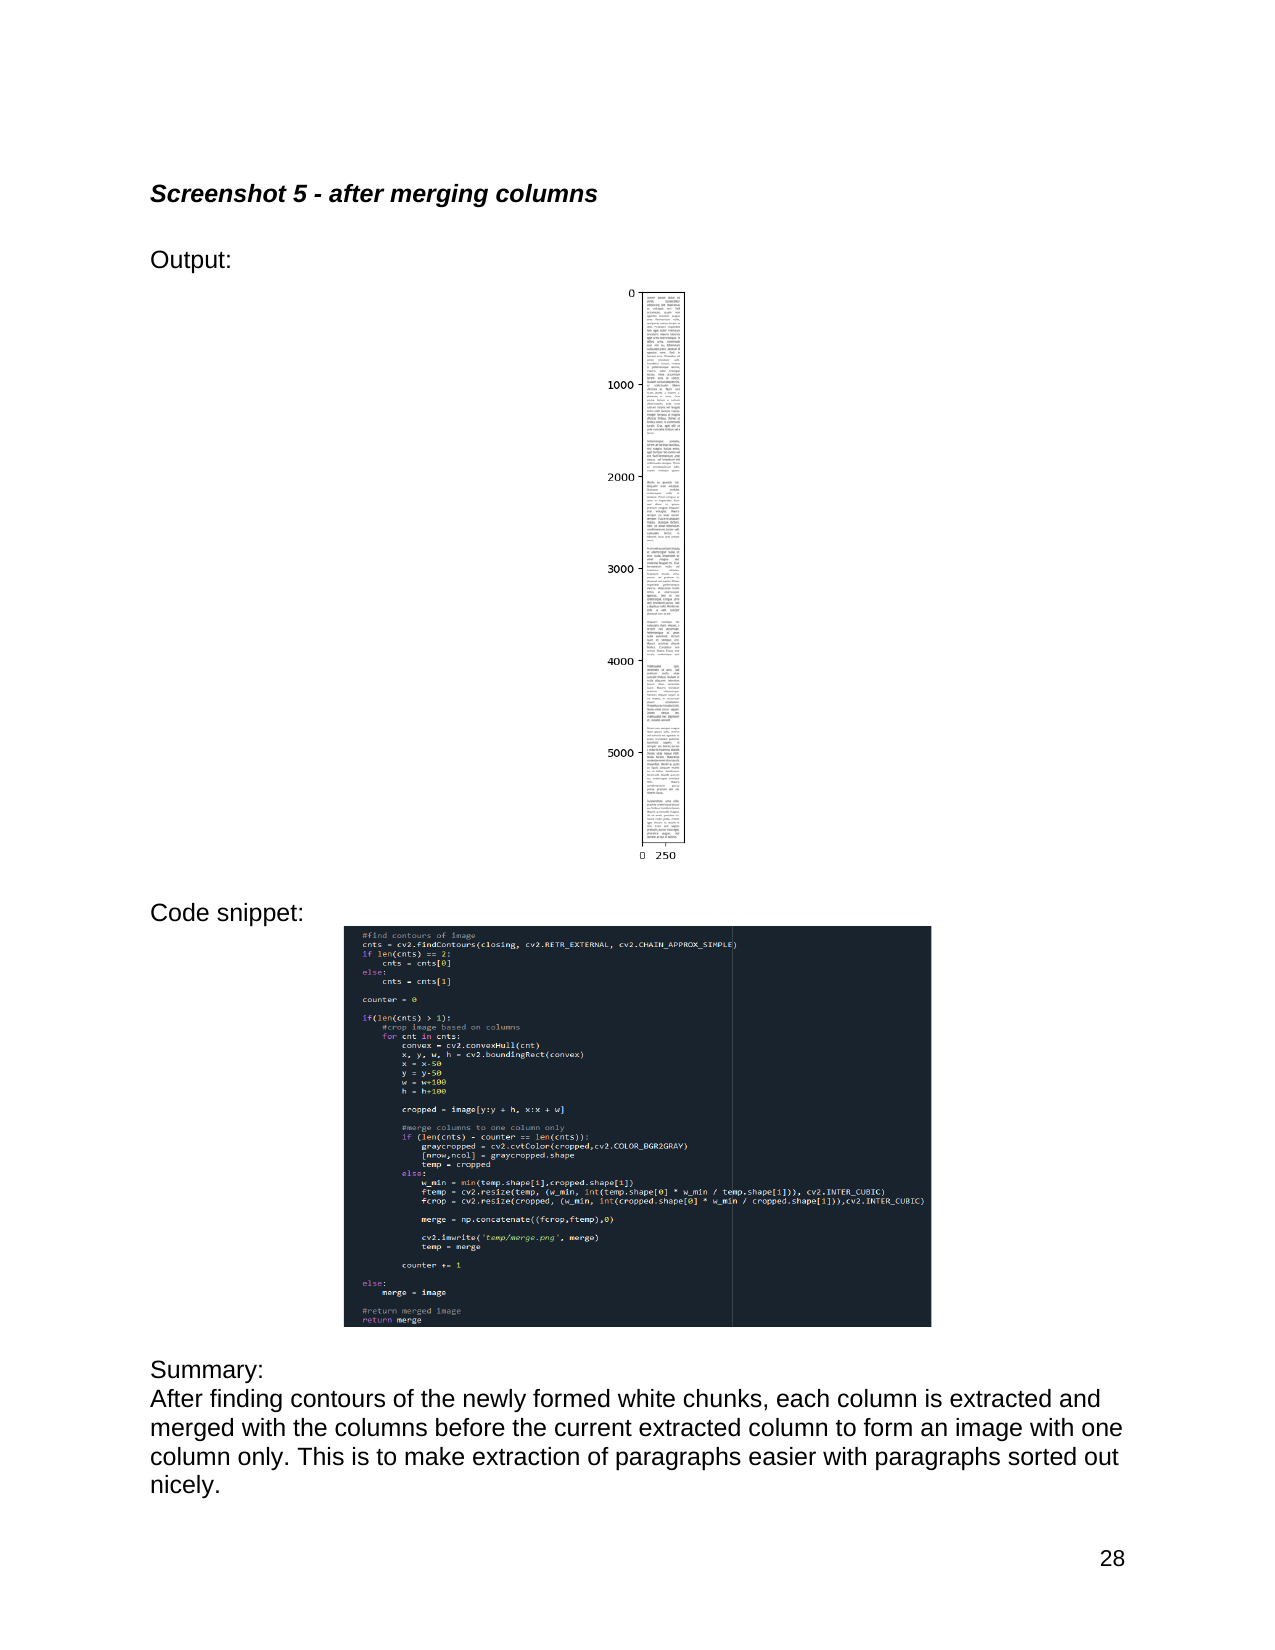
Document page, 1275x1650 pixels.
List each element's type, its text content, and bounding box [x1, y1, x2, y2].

text Code snippet: [150, 898, 1125, 927]
text Output: [150, 245, 1125, 274]
text After finding contours of the newly formed white chunks, each column is extracted and merged with the columns before the current extracted column to form an image with one column only. This is to make extraction of paragraphs easier with paragraphs sorted out nicely. [150, 1384, 1125, 1499]
picture [579, 273, 696, 869]
subtitle Screenshot 5 - after merging columns [150, 179, 1125, 208]
picture [343, 926, 932, 1327]
text Summary: [150, 1355, 1125, 1384]
